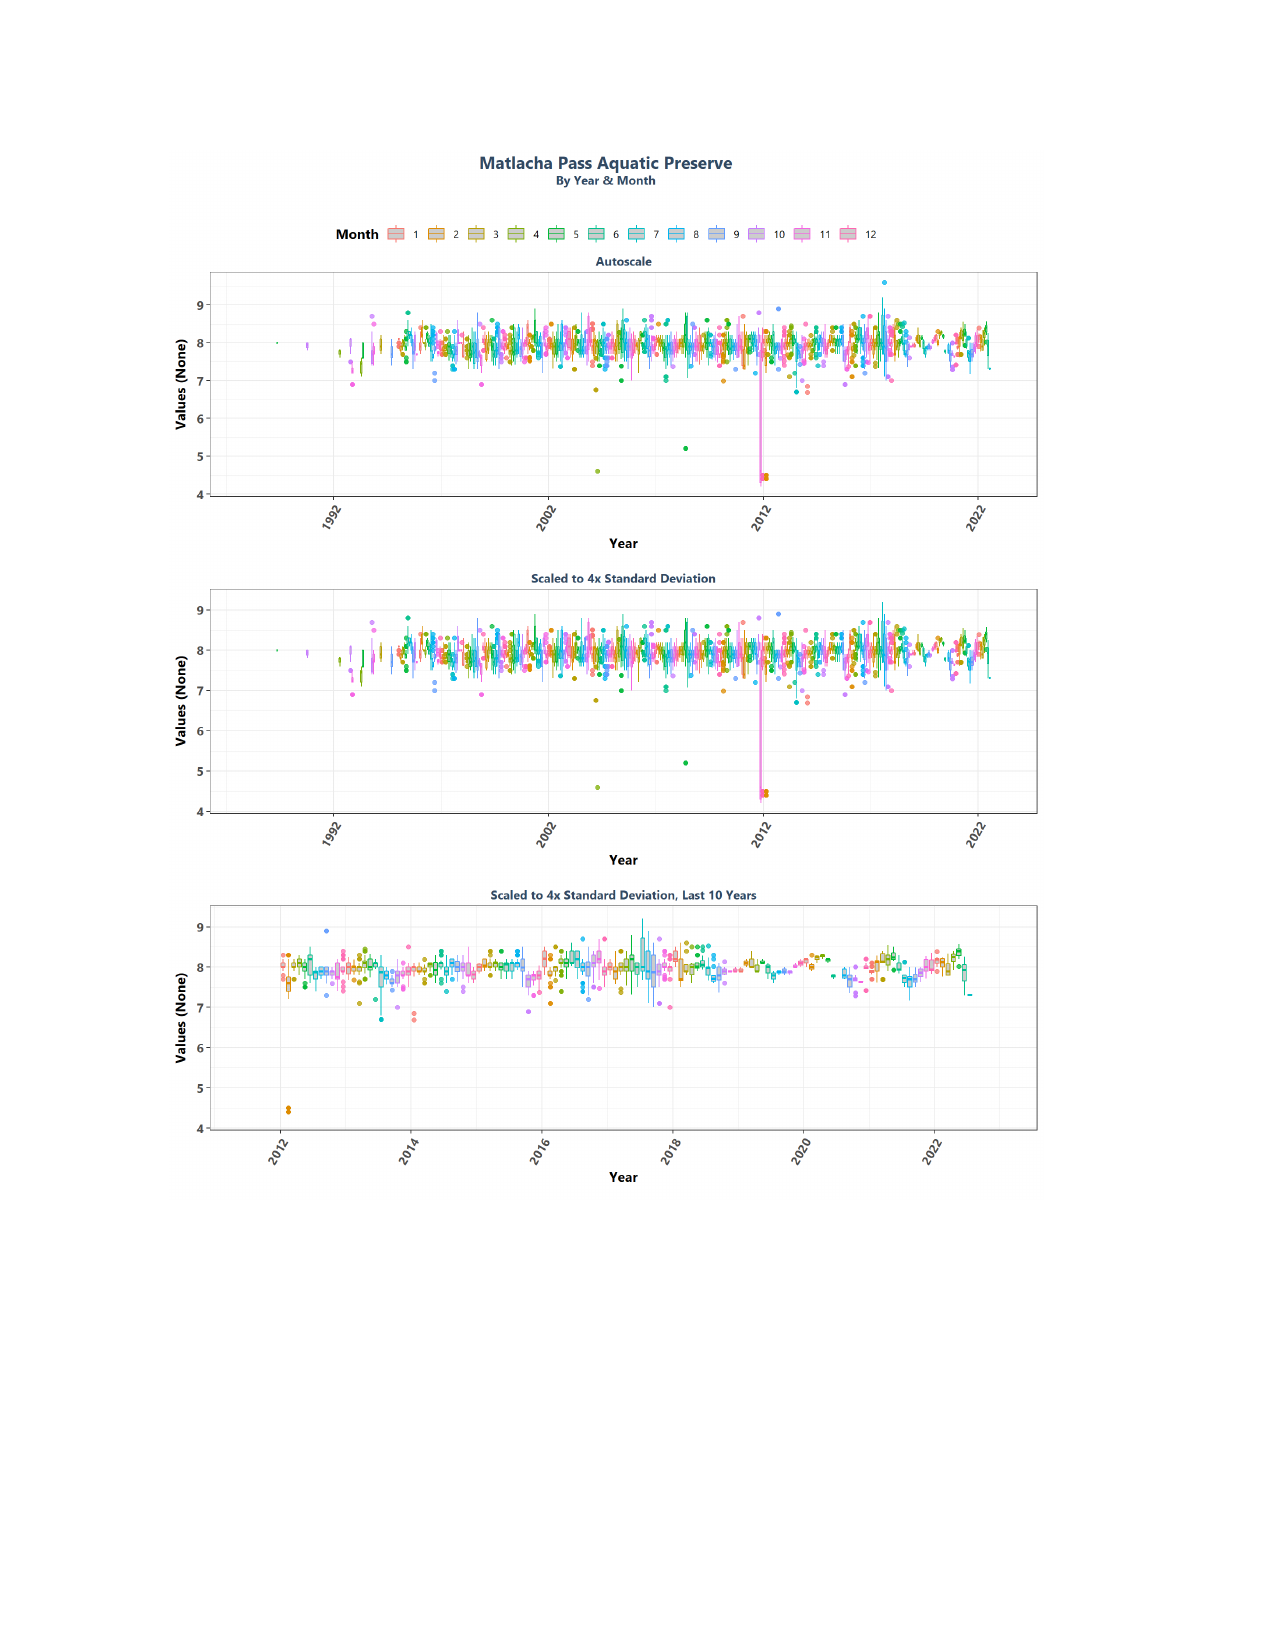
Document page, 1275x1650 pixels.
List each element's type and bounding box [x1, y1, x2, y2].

picture [168, 150, 1044, 1200]
